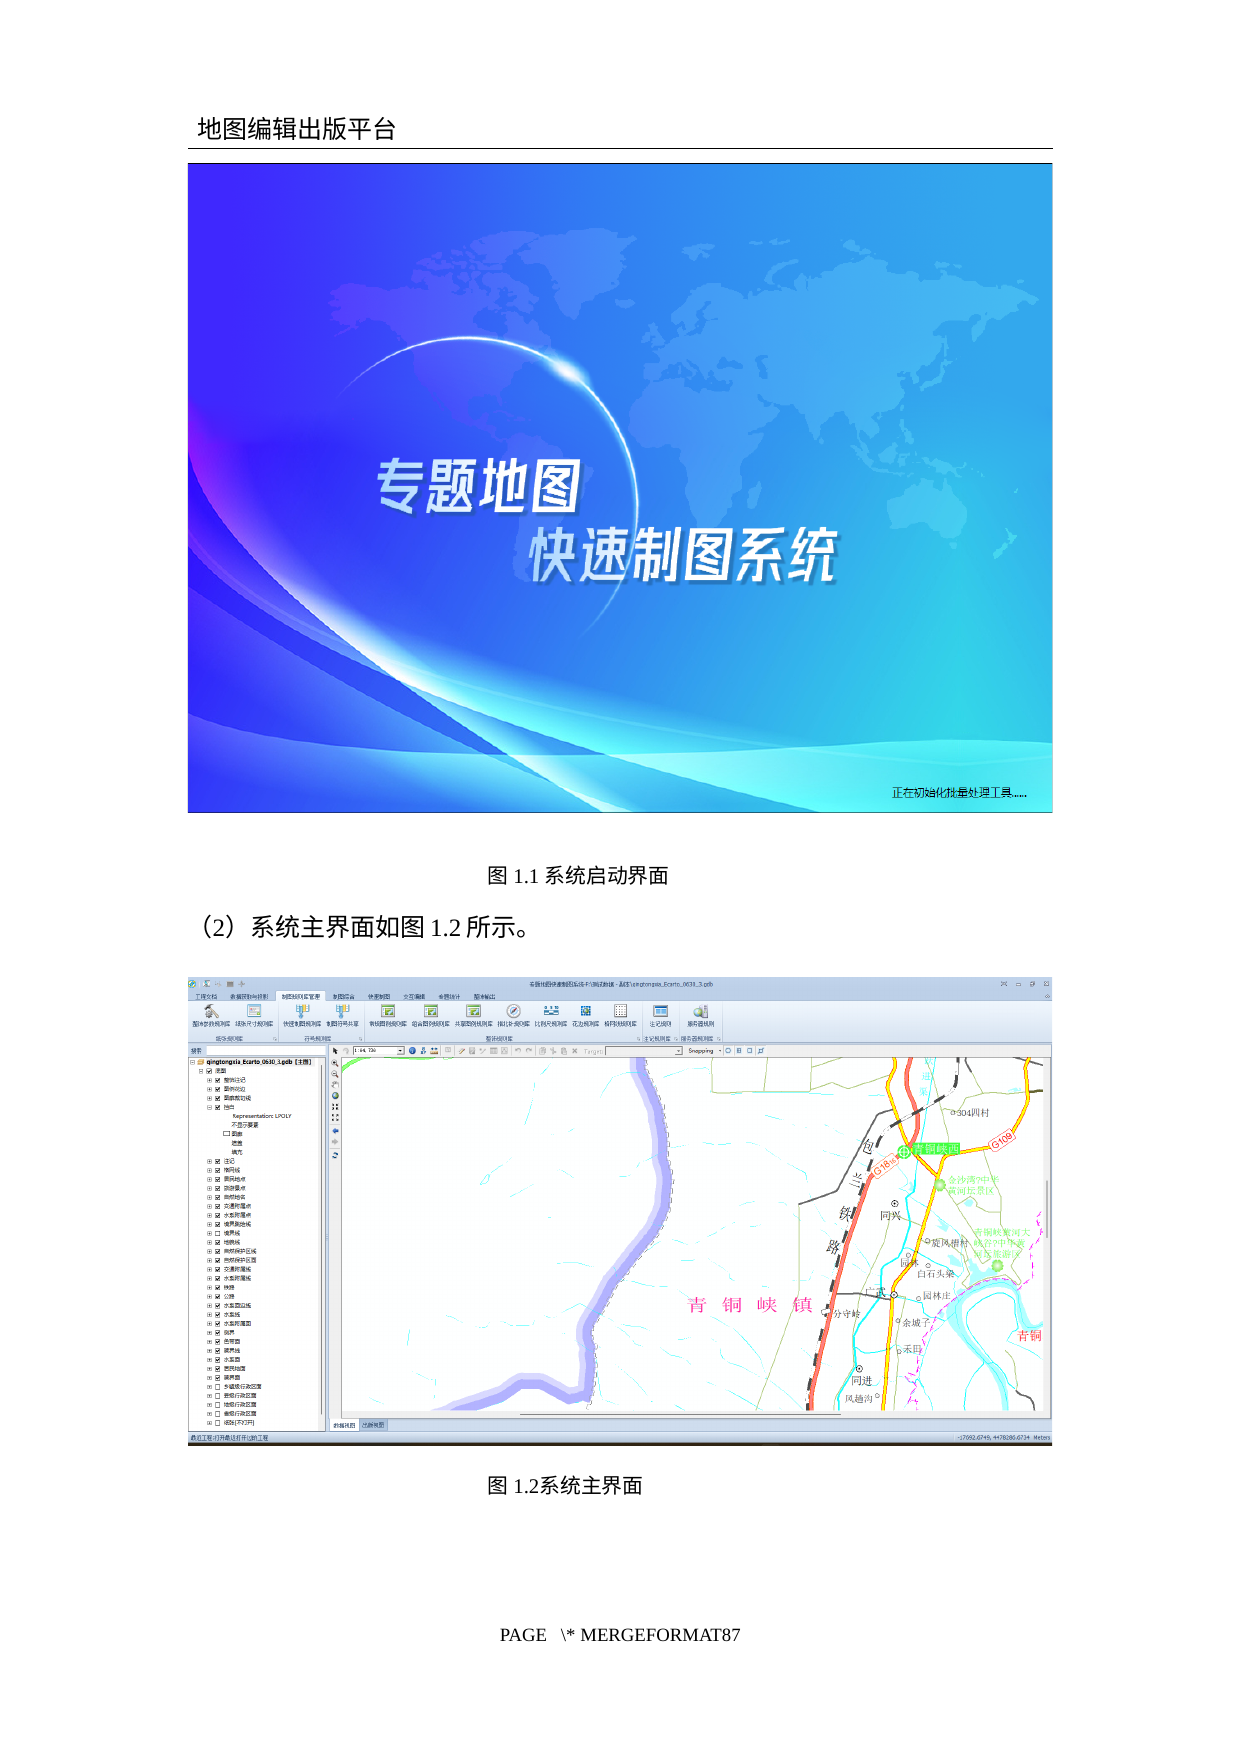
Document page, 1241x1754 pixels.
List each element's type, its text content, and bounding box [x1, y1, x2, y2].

picture [188, 977, 1053, 1446]
picture [187, 163, 1053, 813]
text 图 1.2系统主界面 [487, 1467, 1053, 1501]
text 图 1.1 系统启动界面 [487, 857, 1053, 891]
text （2）系统主界面如图1.2所示。 [187, 891, 1053, 959]
